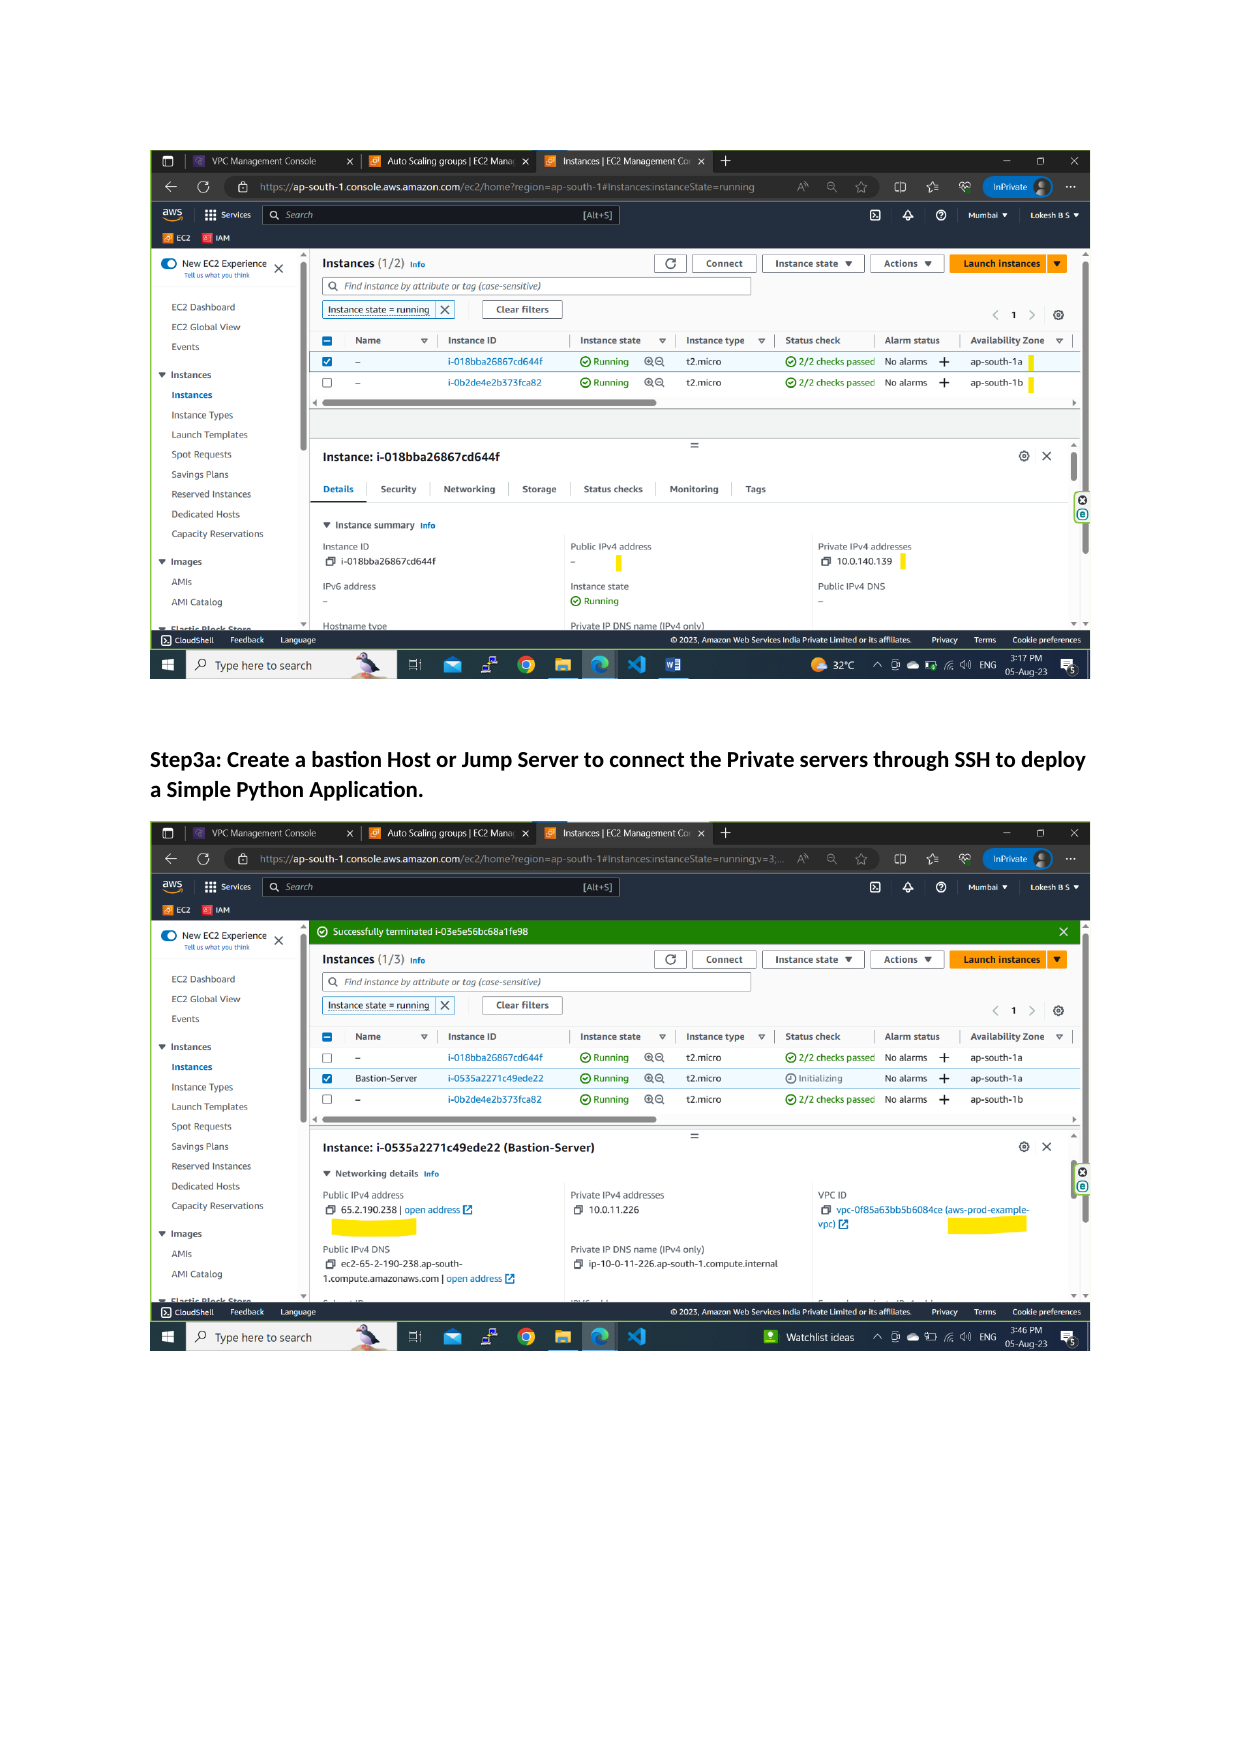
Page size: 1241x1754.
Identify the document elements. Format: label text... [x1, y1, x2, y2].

text Step3a: Create a bastion Host or Jump Server to connect the Private servers through SSH to deploy a Simple Python Application. [150, 745, 1090, 803]
picture [150, 150, 1091, 679]
picture [150, 821, 1091, 1351]
